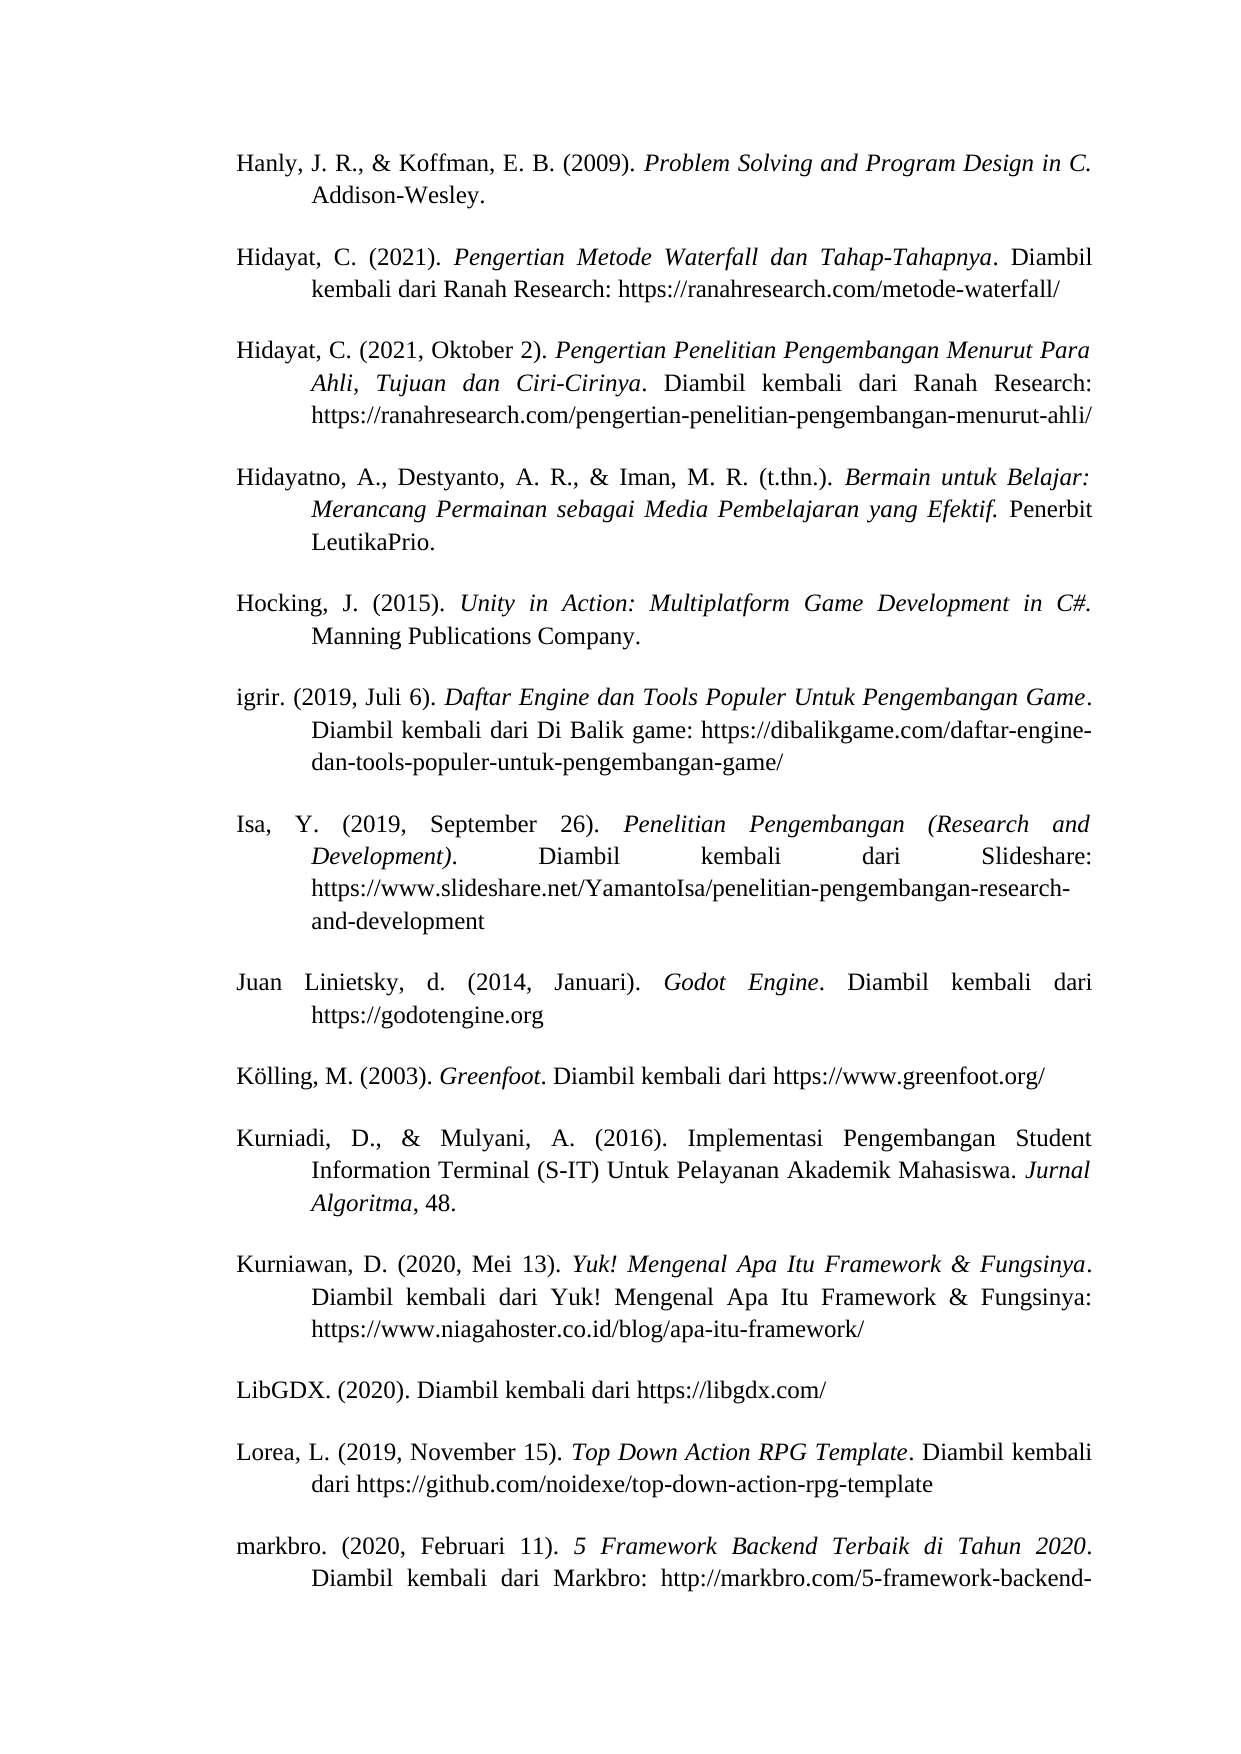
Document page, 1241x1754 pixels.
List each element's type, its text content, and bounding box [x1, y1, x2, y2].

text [236, 1531, 1092, 1592]
text Hidayat, C. (2021, Oktober 2). Pengertian Penelitian Pengembangan Menurut Para Ahli, Tujuan dan Ciri-Cirinya. Diambil kembali dari Ranah Research: https://ranahresearch.com/pengertian-penelitian-pengembangan-menurut-ahli/ [236, 336, 1092, 429]
text Hidayatno, A., Destyanto, A. R., & Iman, M. R. (t.thn.). Bermain untuk Belajar: Merancang Permainan sebagai Media Pembelajaran yang Efektif. Penerbit LeutikaPrio. [236, 462, 1092, 556]
text Lorea, L. (2019, November 15). Top Down Action RPG Template. Diambil kembali dari https://github.com/noidexe/top-down-action-rpg-template [236, 1437, 1092, 1498]
text Kurniadi, D., & Mulyani, A. (2016). Implementasi Pengembangan Student Information Terminal (S-IT) Untuk Pelayanan Akademik Mahasiswa. Jurnal Algoritma, 48. [236, 1123, 1092, 1216]
text igrir. (2019, Juli 6). Daftar Engine dan Tools Populer Untuk Pengembangan Game. Diambil kembali dari Di Balik game: https://dibalikgame.com/daftar-engine-dan-tools-populer-untuk-pengembangan-game/ [236, 682, 1092, 776]
text Hocking, J. (2015). Unity in Action: Multiplatform Game Development in C#. Manning Publications Company. [236, 588, 1092, 649]
text Hanly, J. R., & Koffman, E. B. (2009). Problem Solving and Program Design in C. Addison-Wesley. [236, 148, 1092, 209]
text LibGDX. (2020). Diambil kembali dari https://libgdx.com/ [236, 1376, 1092, 1404]
text Juan Linietsky, d. (2014, Januari). Godot Engine. Diambil kembali dari https://godotengine.org [236, 967, 1092, 1028]
text Kölling, M. (2003). Greenfoot. Diambil kembali dari https://www.greenfoot.org/ [236, 1061, 1092, 1090]
text Kurniawan, D. (2020, Mei 13). Yuk! Mengenal Apa Itu Framework & Fungsinya. Diambil kembali dari Yuk! Mengenal Apa Itu Framework & Fungsinya: https://www.niagahoster.co.id/blog/apa-itu-framework/ [236, 1249, 1092, 1343]
text Isa, Y. (2019, September 26). Penelitian Pengembangan (Research and Development). Diambil kembali dari Slideshare: https://www.slideshare.net/YamantoIsa/penelitian-pengembangan-research-and-development [236, 809, 1092, 934]
text Hidayat, C. (2021). Pengertian Metode Waterfall dan Tahap-Tahapnya. Diambil kembali dari Ranah Research: https://ranahresearch.com/metode-waterfall/ [236, 242, 1092, 303]
